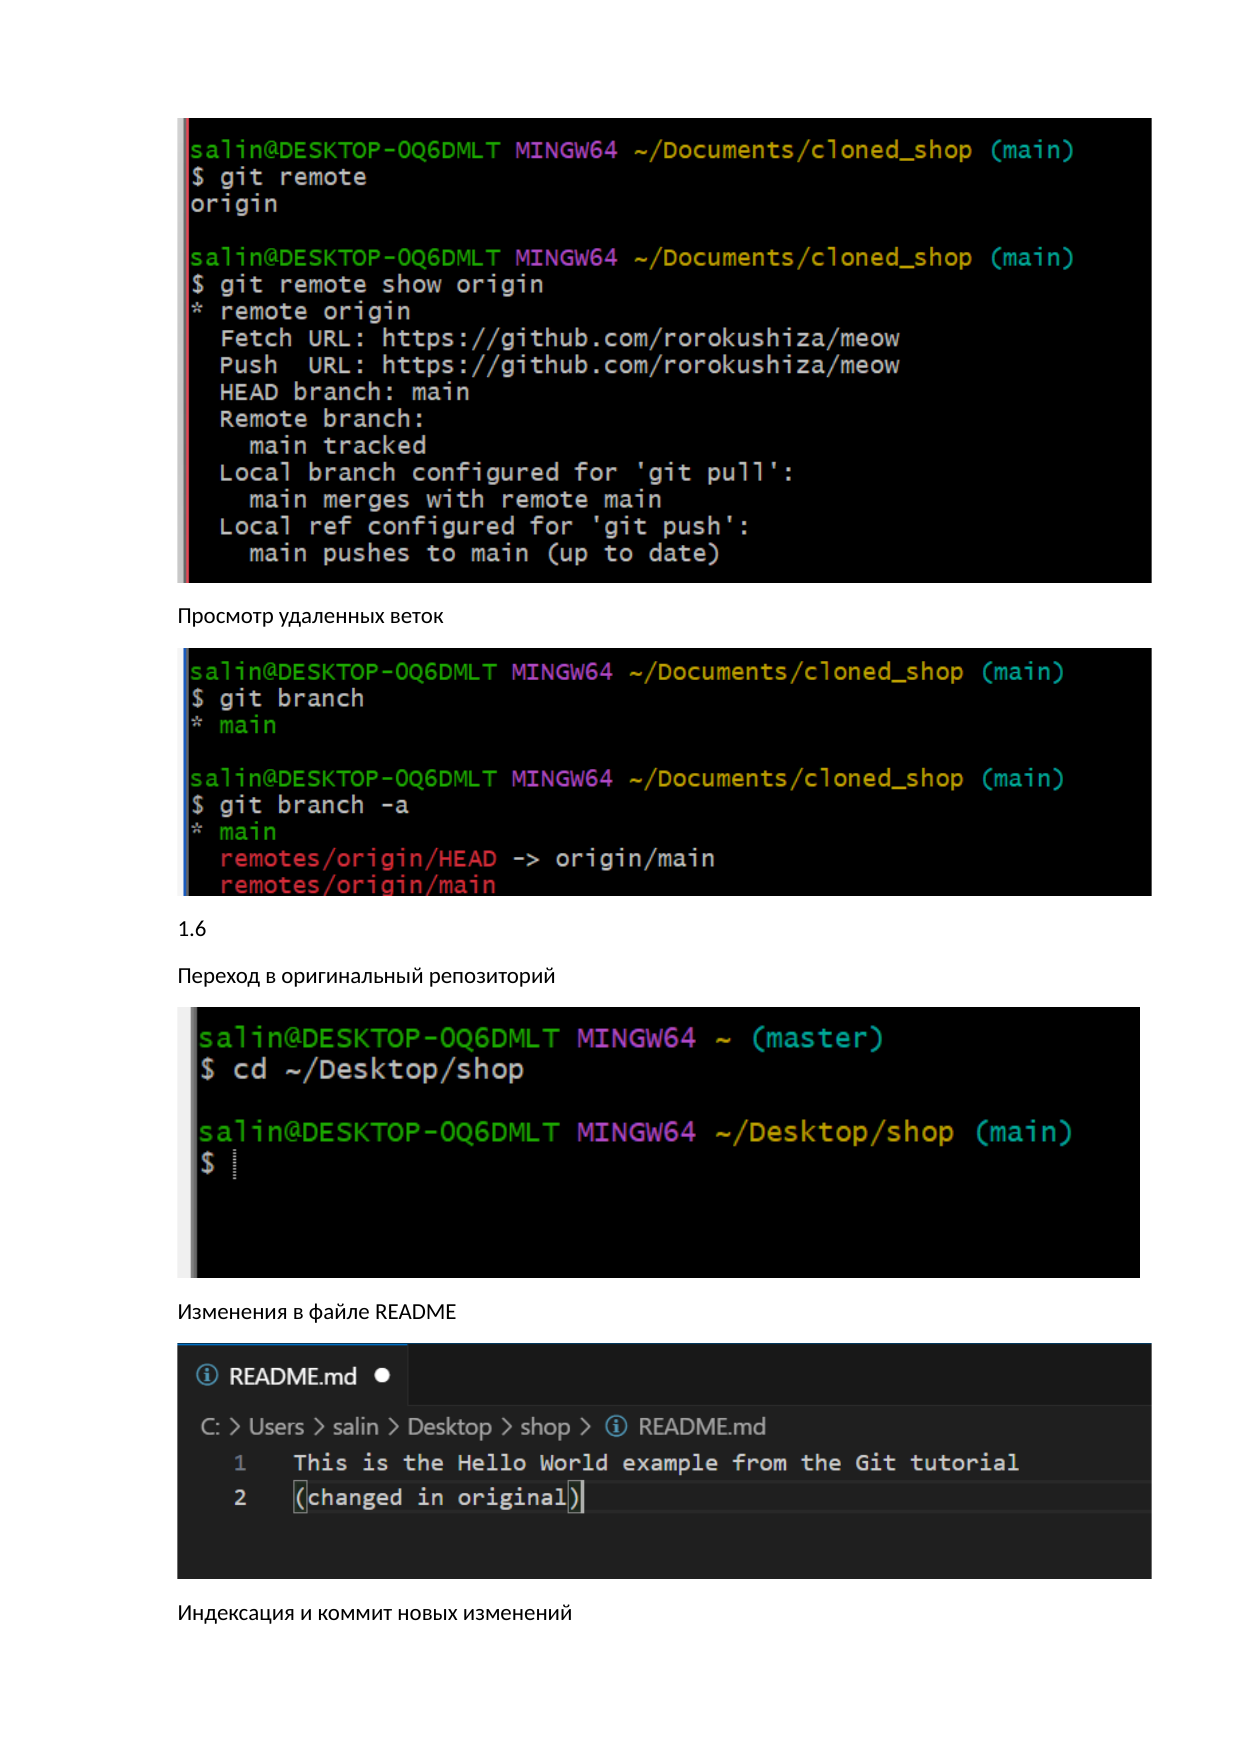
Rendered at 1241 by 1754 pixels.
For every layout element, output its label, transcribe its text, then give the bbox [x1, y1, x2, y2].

text Переход в оригинальный репозиторий [177, 961, 1152, 989]
text 1.6 [177, 914, 1152, 942]
picture [177, 648, 1152, 896]
text Индексация и коммит новых изменений [177, 1598, 1152, 1626]
picture [177, 1007, 1140, 1278]
text Просмотр удаленных веток [177, 601, 1152, 629]
picture [177, 1343, 1152, 1579]
text Изменения в файле README [177, 1297, 1152, 1325]
picture [177, 118, 1152, 583]
